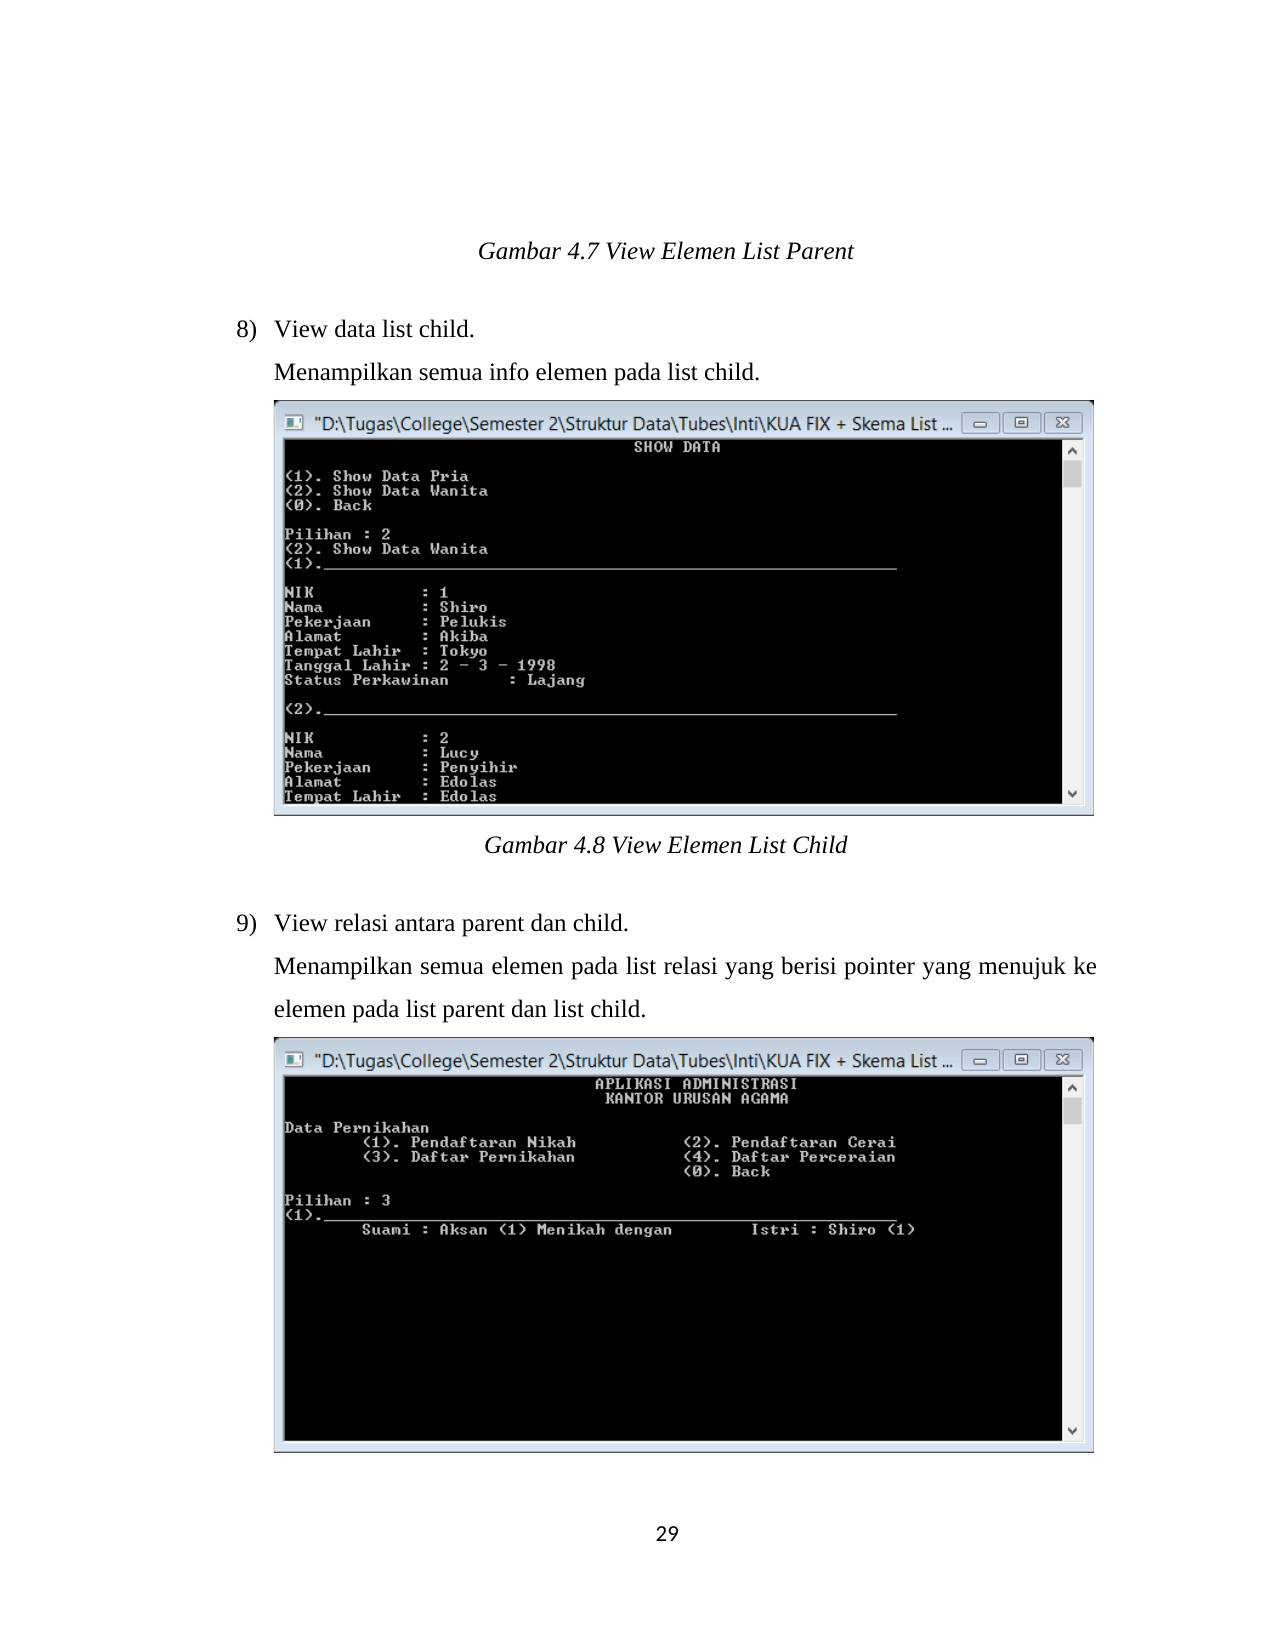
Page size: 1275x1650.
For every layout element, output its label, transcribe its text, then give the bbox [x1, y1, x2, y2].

text Menampilkan semua info elemen pada list child. [236, 357, 1098, 386]
list View relasi antara parent dan child. [236, 908, 1098, 937]
subtitle Gambar 4.8 View Elemen List Child [236, 830, 1098, 859]
subtitle Gambar 4.7 View Elemen List Parent [236, 236, 1098, 265]
list View data list child. [236, 314, 1098, 343]
list Menampilkan semua elemen pada list relasi yang berisi pointer yang menujuk ke elemen pada list parent dan list child. [274, 951, 1098, 1023]
